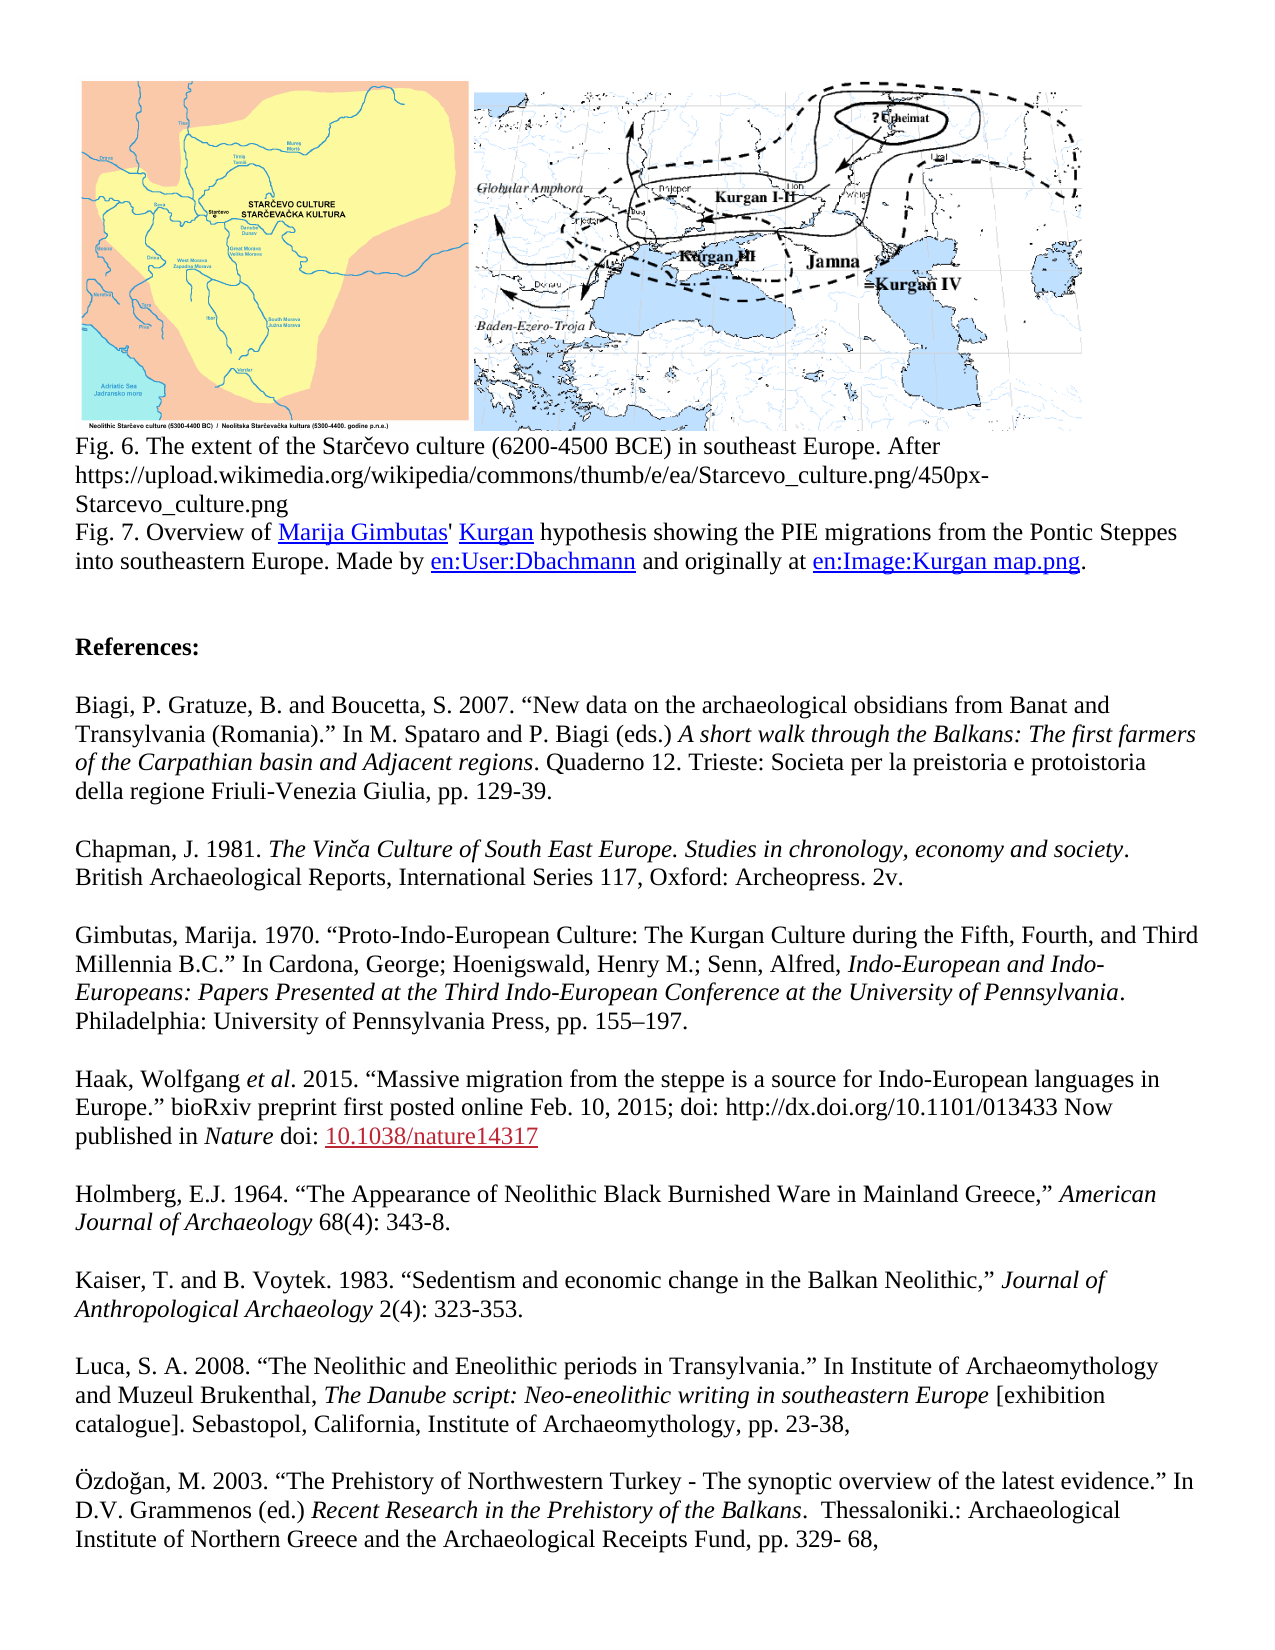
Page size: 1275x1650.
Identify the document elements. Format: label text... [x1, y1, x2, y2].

text Fig. 6. The extent of the Starčevo culture (6200-4500 BCE) in southeast Europe. After https://upload.wikimedia.org/wikipedia/commons/thumb/e/ea/Starcevo_culture.png/450px-Starcevo_culture.png [75, 431, 1200, 517]
picture [75, 75, 1082, 431]
text Holmberg, E.J. 1964. “The Appearance of Neolithic Black Burnished Ware in Mainland Greece,” American Journal of Archaeology 68(4): 343-8. [75, 1179, 1200, 1236]
text Gimbutas, Marija. 1970. “Proto-Indo-European Culture: The Kurgan Culture during the Fifth, Fourth, and Third Millennia B.C.” In Cardona, George; Hoenigswald, Henry M.; Senn, Alfred, Indo-European and Indo-Europeans: Papers Presented at the Third Indo-European Conference at the University of Pennsylvania. Philadelphia: University of Pennsylvania Press, pp. 155–197. [75, 920, 1200, 1035]
text Luca, S. A. 2008. “The Neolithic and Eneolithic periods in Transylvania.” In Institute of Archaeomythology and Muzeul Brukenthal, The Danube script: Neo-eneolithic writing in southeastern Europe [exhibition catalogue]. Sebastopol, California, Institute of Archaeomythology, pp. 23-38, [75, 1351, 1200, 1437]
text Özdoğan, M. 2003. “The Prehistory of Northwestern Turkey - The synoptic overview of the latest evidence.” In D.V. Grammenos (ed.) Recent Research in the Prehistory of the Balkans. Thessaloniki.: Archaeological Institute of Northern Greece and the Archaeological Receipts Fund, pp. 329- 68, [75, 1466, 1200, 1552]
text Biagi, P. Gratuze, B. and Boucetta, S. 2007. “New data on the archaeological obsidians from Banat and Transylvania (Romania).” In M. Spataro and P. Biagi (eds.) A short walk through the Balkans: The first farmers of the Carpathian basin and Adjacent regions. Quaderno 12. Trieste: Societa per la preistoria e protoistoria della regione Friuli-Venezia Giulia, pp. 129-39. [75, 690, 1200, 805]
text Kaiser, T. and B. Voytek. 1983. “Sedentism and economic change in the Balkan Neolithic,” Journal of Anthropological Archaeology 2(4): 323-353. [75, 1265, 1200, 1322]
text References: [75, 632, 1200, 661]
text Fig. 7. Overview of Marija Gimbutas' Kurgan hypothesis showing the PIE migrations from the Pontic Steppes into southeastern Europe. Made by en:User:Dbachmann and originally at en:Image:Kurgan map.png. [75, 517, 1200, 575]
text Chapman, J. 1981. The Vinča Culture of South East Europe. Studies in chronology, economy and society. British Archaeological Reports, International Series 117, Oxford: Archeopress. 2v. [75, 834, 1200, 891]
text Haak, Wolfgang et al. 2015. “Massive migration from the steppe is a source for Indo-European languages in Europe.” bioRxiv preprint first posted online Feb. 10, 2015; doi: http://dx.doi.org/10.1101/013433 Now published in Nature doi: 10.1038/nature14317 [75, 1064, 1200, 1150]
